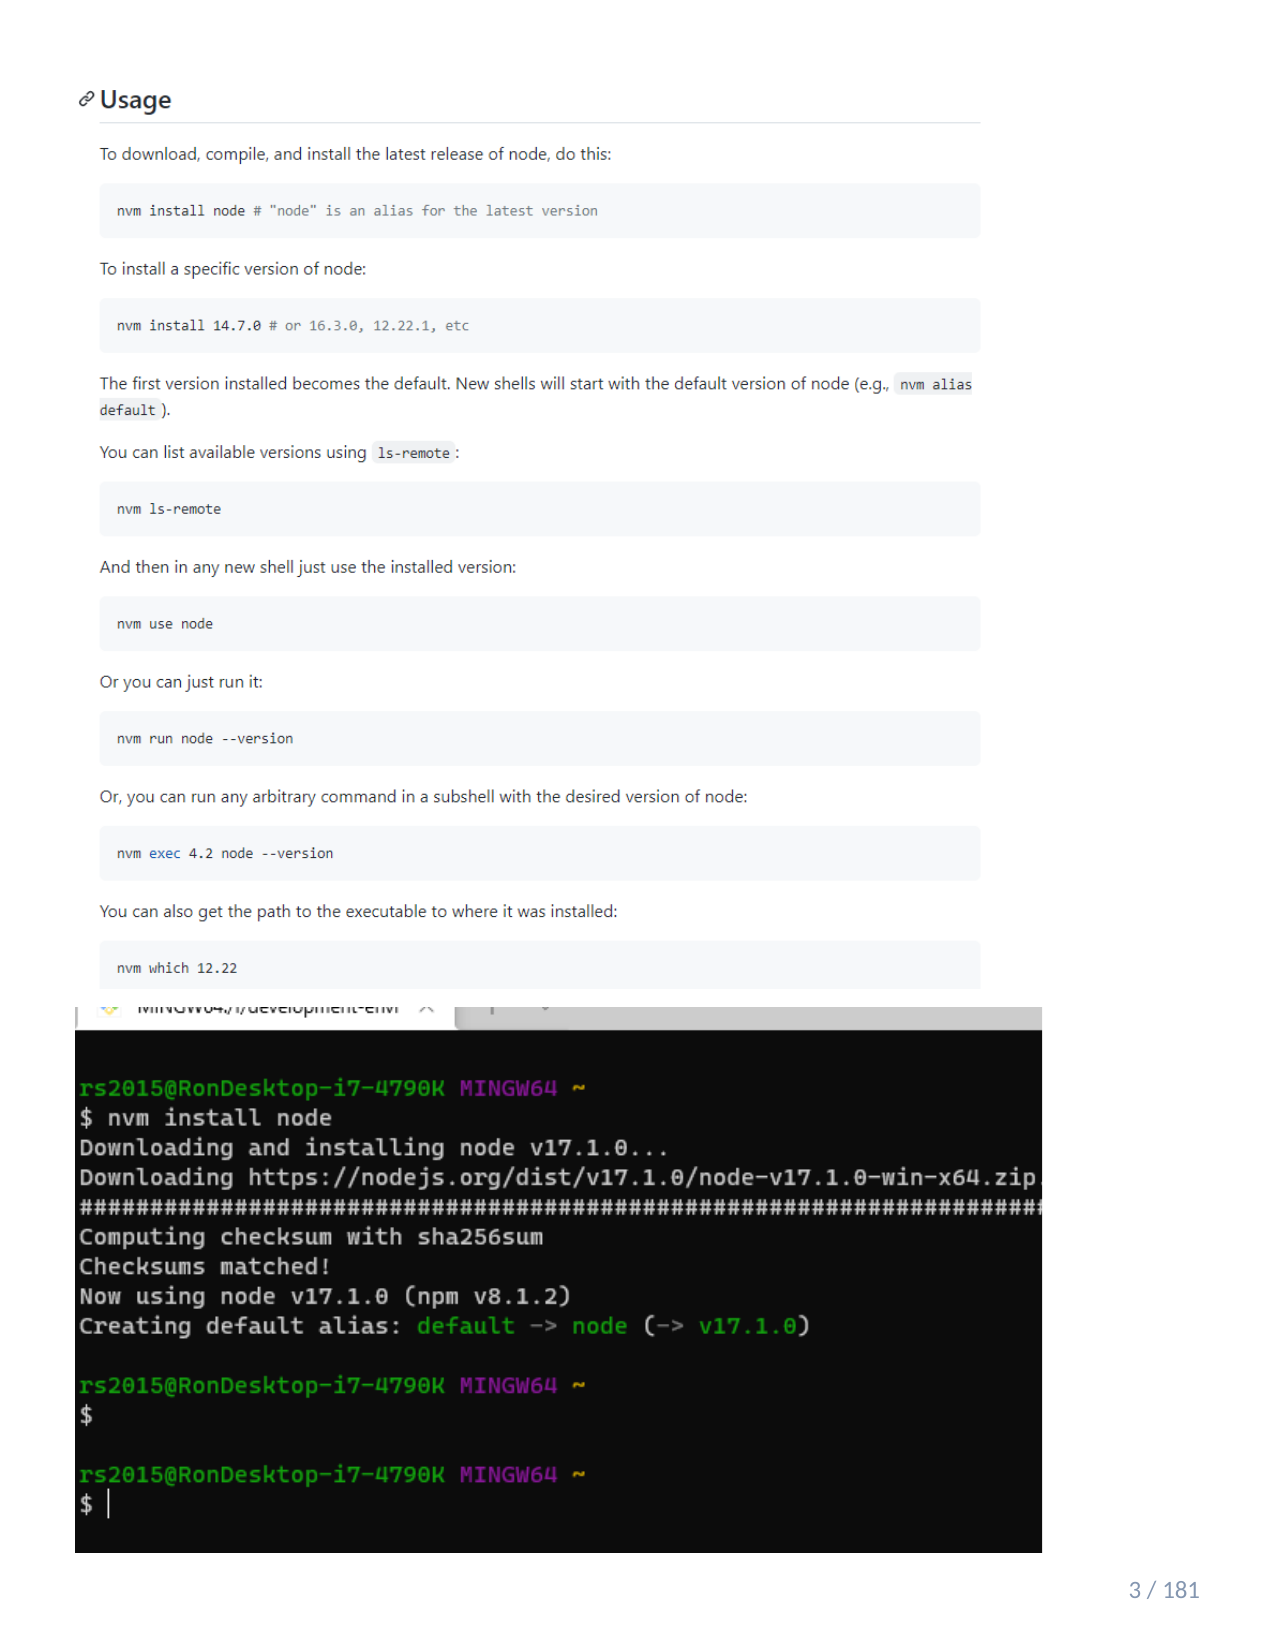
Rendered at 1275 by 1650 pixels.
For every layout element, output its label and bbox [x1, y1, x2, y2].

picture [75, 1007, 1043, 1553]
picture [75, 75, 1002, 989]
